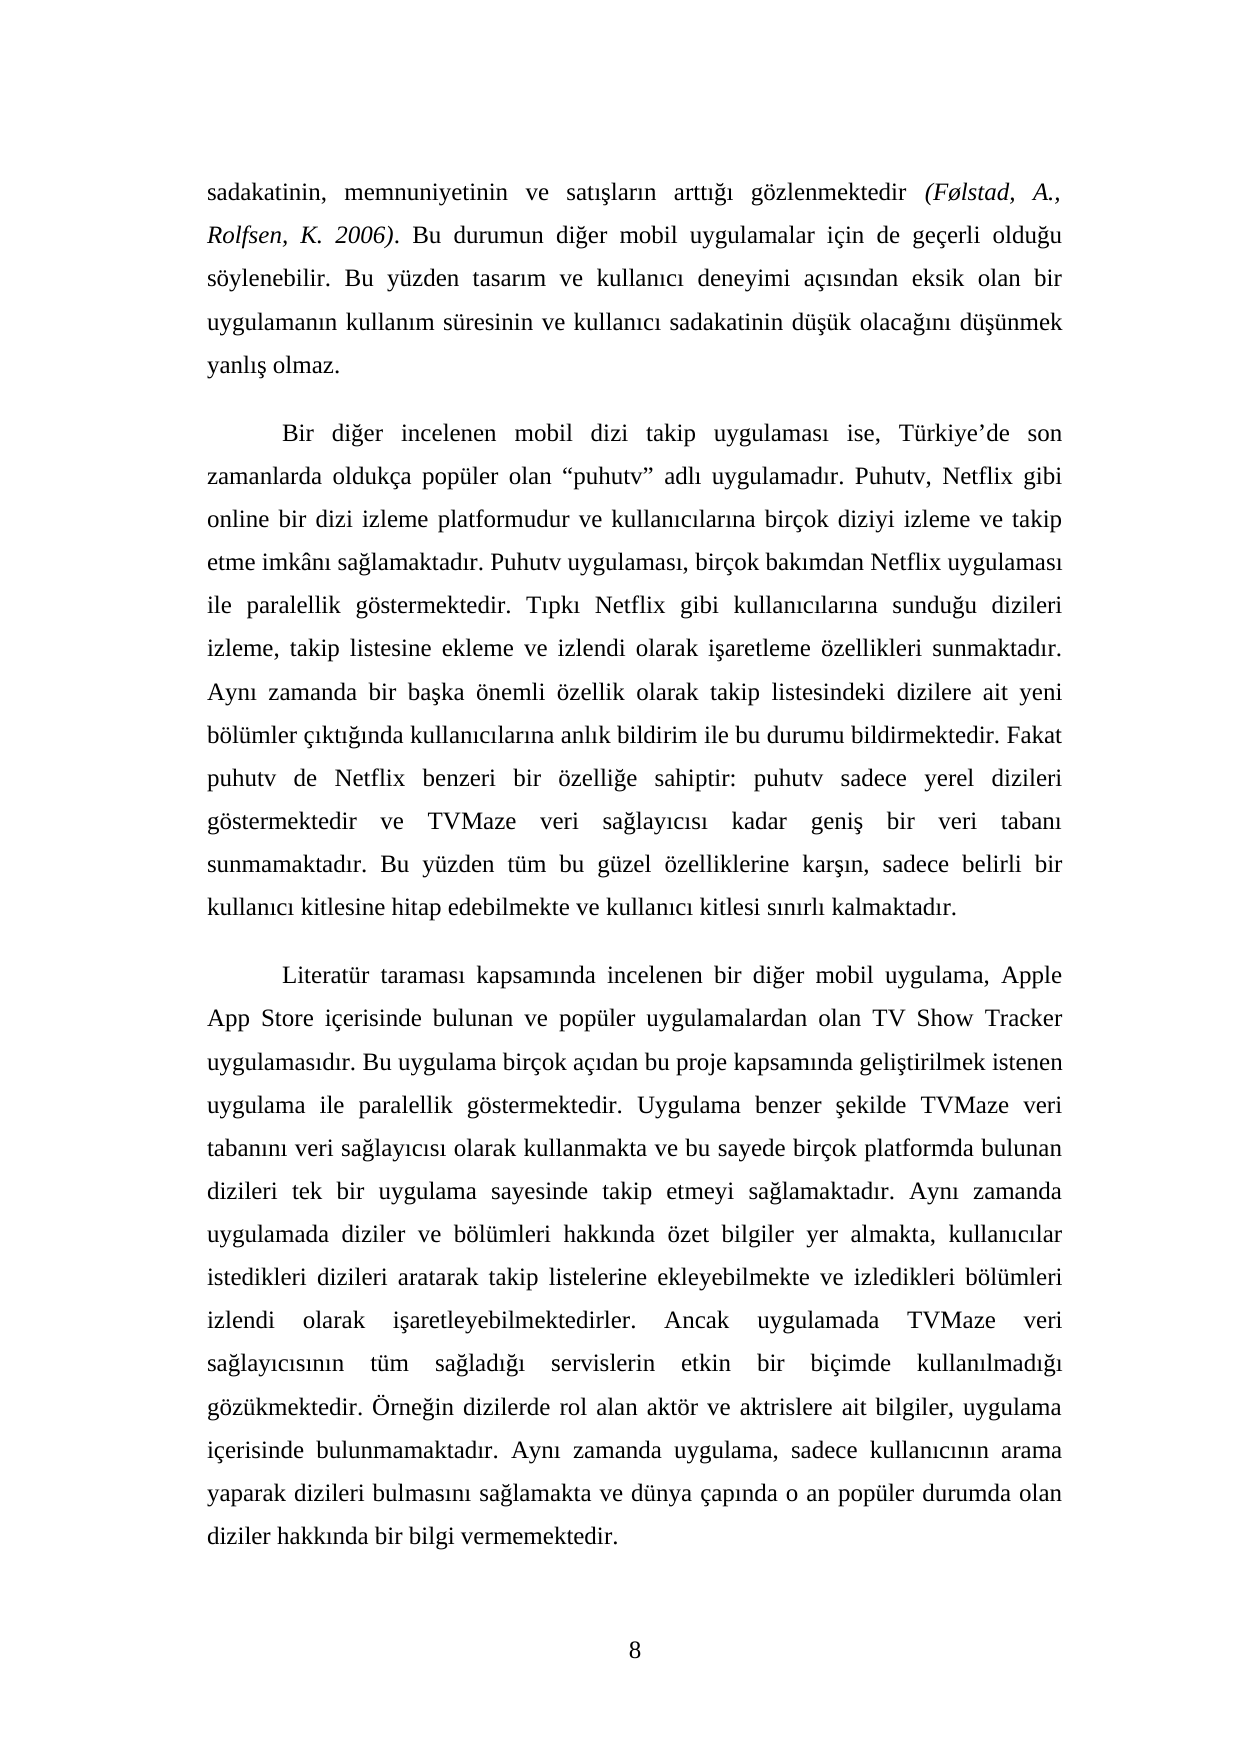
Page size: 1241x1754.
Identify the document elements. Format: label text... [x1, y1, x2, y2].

text Bir diğer incelenen mobil dizi takip uygulaması ise, Türkiye’de son zamanlarda oldukça popüler olan “puhutv” adlı uygulamadır. Puhutv, Netflix gibi online bir dizi izleme platformudur ve kullanıcılarına birçok diziyi izleme ve takip etme imkânı sağlamaktadır. Puhutv uygulaması, birçok bakımdan Netflix uygulaması ile paralellik göstermektedir. Tıpkı Netflix gibi kullanıcılarına sunduğu dizileri izleme, takip listesine ekleme ve izlendi olarak işaretleme özellikleri sunmaktadır. Aynı zamanda bir başka önemli özellik olarak takip listesindeki dizilere ait yeni bölümler çıktığında kullanıcılarına anlık bildirim ile bu durumu bildirmektedir. Fakat puhutv de Netflix benzeri bir özelliğe sahiptir: puhutv sadece yerel dizileri göstermektedir ve TVMaze veri sağlayıcısı kadar geniş bir veri tabanı sunmamaktadır. Bu yüzden tüm bu güzel özelliklerine karşın, sadece belirli bir kullanıcı kitlesine hitap edebilmekte ve kullanıcı kitlesi sınırlı kalmaktadır. [207, 418, 1063, 921]
text Literatür taraması kapsamında incelenen bir diğer mobil uygulama, Apple App Store içerisinde bulunan ve popüler uygulamalardan olan TV Show Tracker uygulamasıdır. Bu uygulama birçok açıdan bu proje kapsamında geliştirilmek istenen uygulama ile paralellik göstermektedir. Uygulama benzer şekilde TVMaze veri tabanını veri sağlayıcısı olarak kullanmakta ve bu sayede birçok platformda bulunan dizileri tek bir uygulama sayesinde takip etmeyi sağlamaktadır. Aynı zamanda uygulamada diziler ve bölümleri hakkında özet bilgiler yer almakta, kullanıcılar istedikleri dizileri aratarak takip listelerine ekleyebilmekte ve izledikleri bölümleri izlendi olarak işaretleyebilmektedirler. Ancak uygulamada TVMaze veri sağlayıcısının tüm sağladığı servislerin etkin bir biçimde kullanılmadığı gözükmektedir. Örneğin dizilerde rol alan aktör ve aktrislere ait bilgiler, uygulama içerisinde bulunmamaktadır. Aynı zamanda uygulama, sadece kullanıcının arama yaparak dizileri bulmasını sağlamakta ve dünya çapında o an popüler durumda olan diziler hakkında bir bilgi vermemektedir. [207, 960, 1063, 1550]
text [207, 177, 1063, 378]
